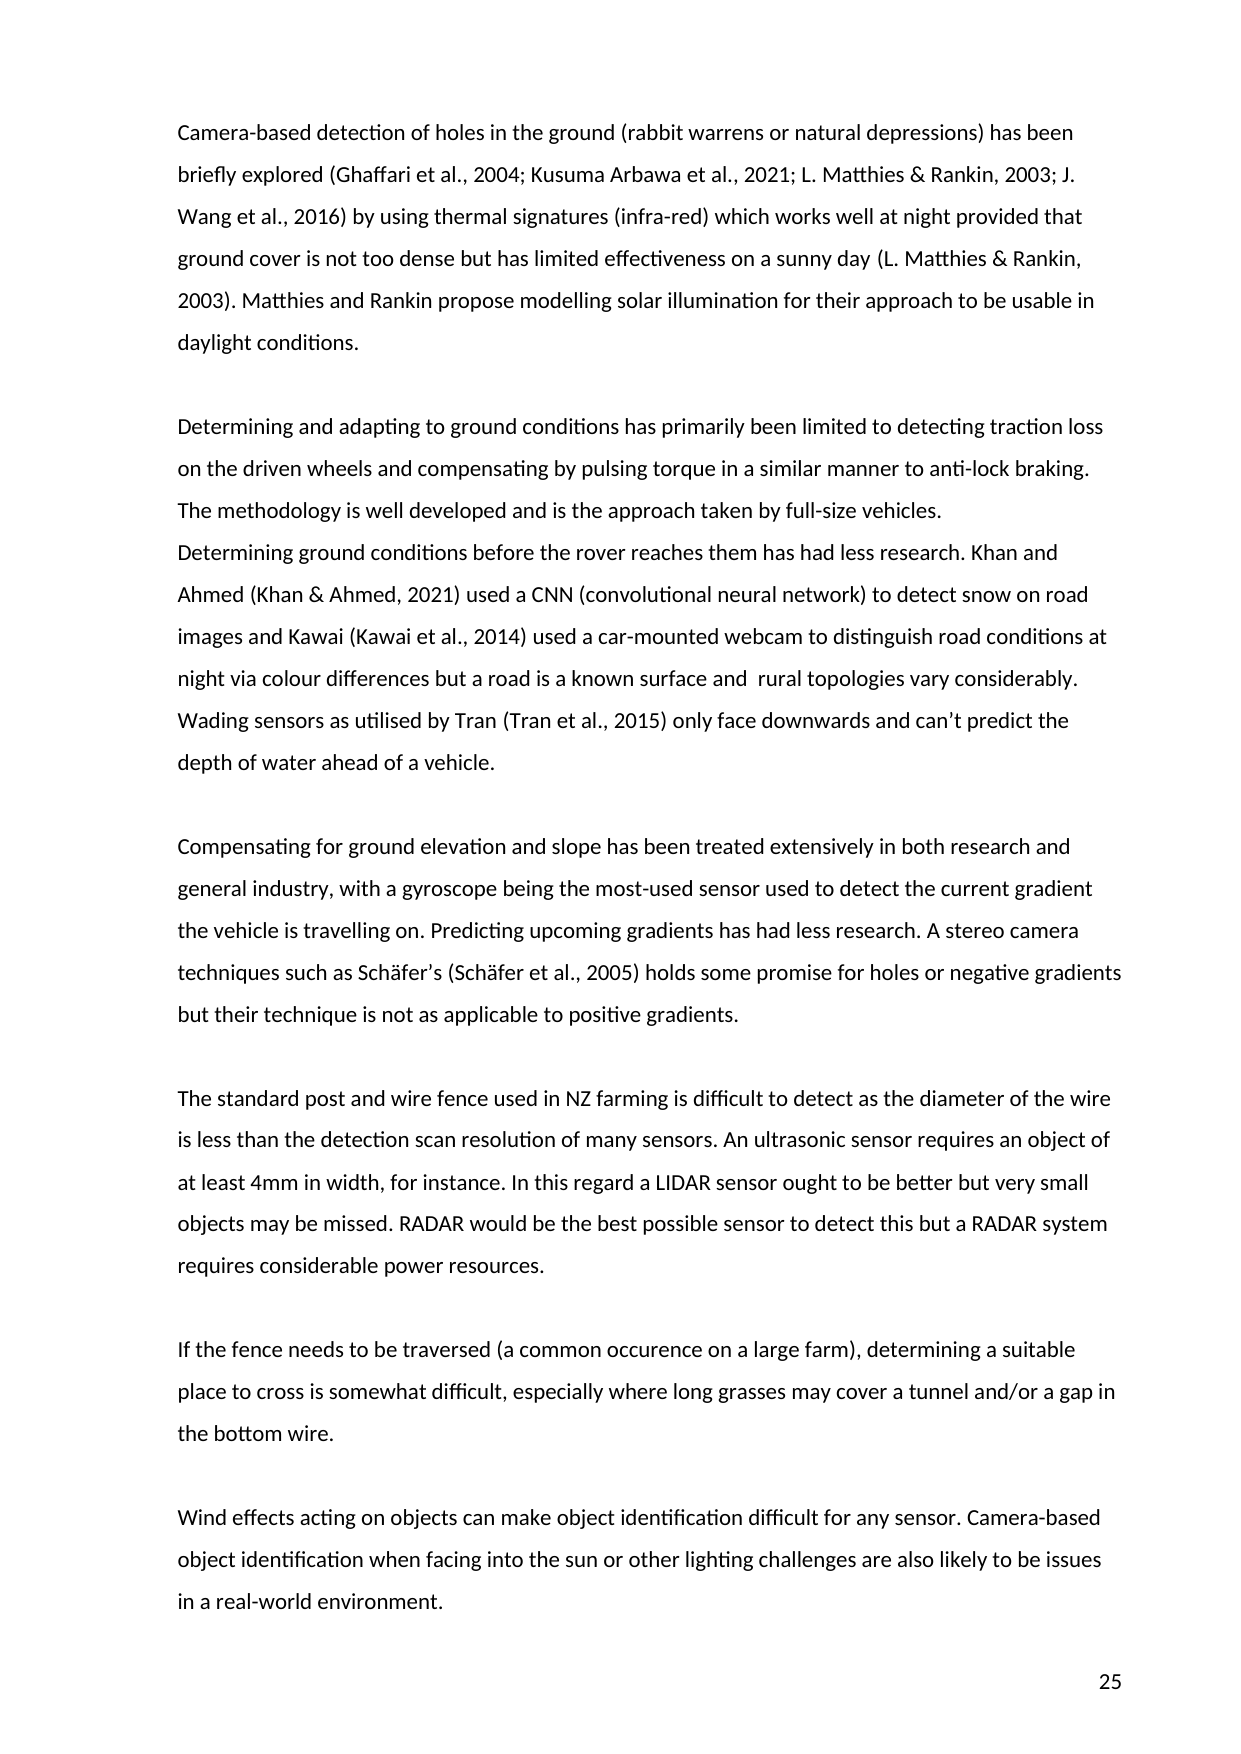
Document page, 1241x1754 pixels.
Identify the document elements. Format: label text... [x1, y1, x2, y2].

text Camera-based detection of holes in the ground (rabbit warrens or natural depressions) has been briefly explored (Ghaffari et al., 2004; Kusuma Arbawa et al., 2021; L. Matthies & Rankin, 2003; J. Wang et al., 2016) by using thermal signatures (infra-red) which works well at night provided that ground cover is not too dense but has limited effectiveness on a sunny day (L. Matthies & Rankin, 2003). Matthies and Rankin propose modelling solar illumination for their approach to be usable in daylight conditions. Determining and adapting to ground conditions has primarily been limited to detecting traction loss on the driven wheels and compensating by pulsing torque in a similar manner to anti-lock braking. The methodology is well developed and is the approach taken by full-size vehicles. Determining ground conditions before the rover reaches them has had less research. Khan and Ahmed (Khan & Ahmed, 2021) used a CNN (convolutional neural network) to detect snow on road images and Kawai (Kawai et al., 2014) used a car-mounted webcam to distinguish road conditions at night via colour differences but a road is a known surface and rural topologies vary considerably. Wading sensors as utilised by Tran (Tran et al., 2015) only face downwards and can’t predict the depth of water ahead of a vehicle. Compensating for ground elevation and slope has been treated extensively in both research and general industry, with a gyroscope being the most-used sensor used to detect the current gradient the vehicle is travelling on. Predicting upcoming gradients has had less research. A stereo camera techniques such as Schäfer’s (Schäfer et al., 2005) holds some promise for holes or negative gradients but their technique is not as applicable to positive gradients. The standard post and wire fence used in NZ farming is difficult to detect as the diameter of the wire is less than the detection scan resolution of many sensors. An ultrasonic sensor requires an object of at least 4mm in width, for instance. In this regard a LIDAR sensor ought to be better but very small objects may be missed. RADAR would be the best possible sensor to detect this but a RADAR system requires considerable power resources. If the fence needs to be traversed (a common occurence on a large farm), determining a suitable place to cross is somewhat difficult, especially where long grasses may cover a tunnel and/or a gap in the bottom wire.‬‬‬‬‬‬‬‬‬‬‬‬‬‬‬‬‬‬‬‬‬‬‬‬‬‬‬‬‬‬‬‬‬‬‬‬ ‬‬‬‬‬‬‬‬‬‬‬‬‬‬‬‬‬‬‬‬‬‬‬‬ Wind effects acting on objects can make object identification difficult for any sensor. Camera-based object identification when facing into the sun or other lighting challenges are also likely to be issues in a real-world environment. [177, 118, 1122, 1615]
